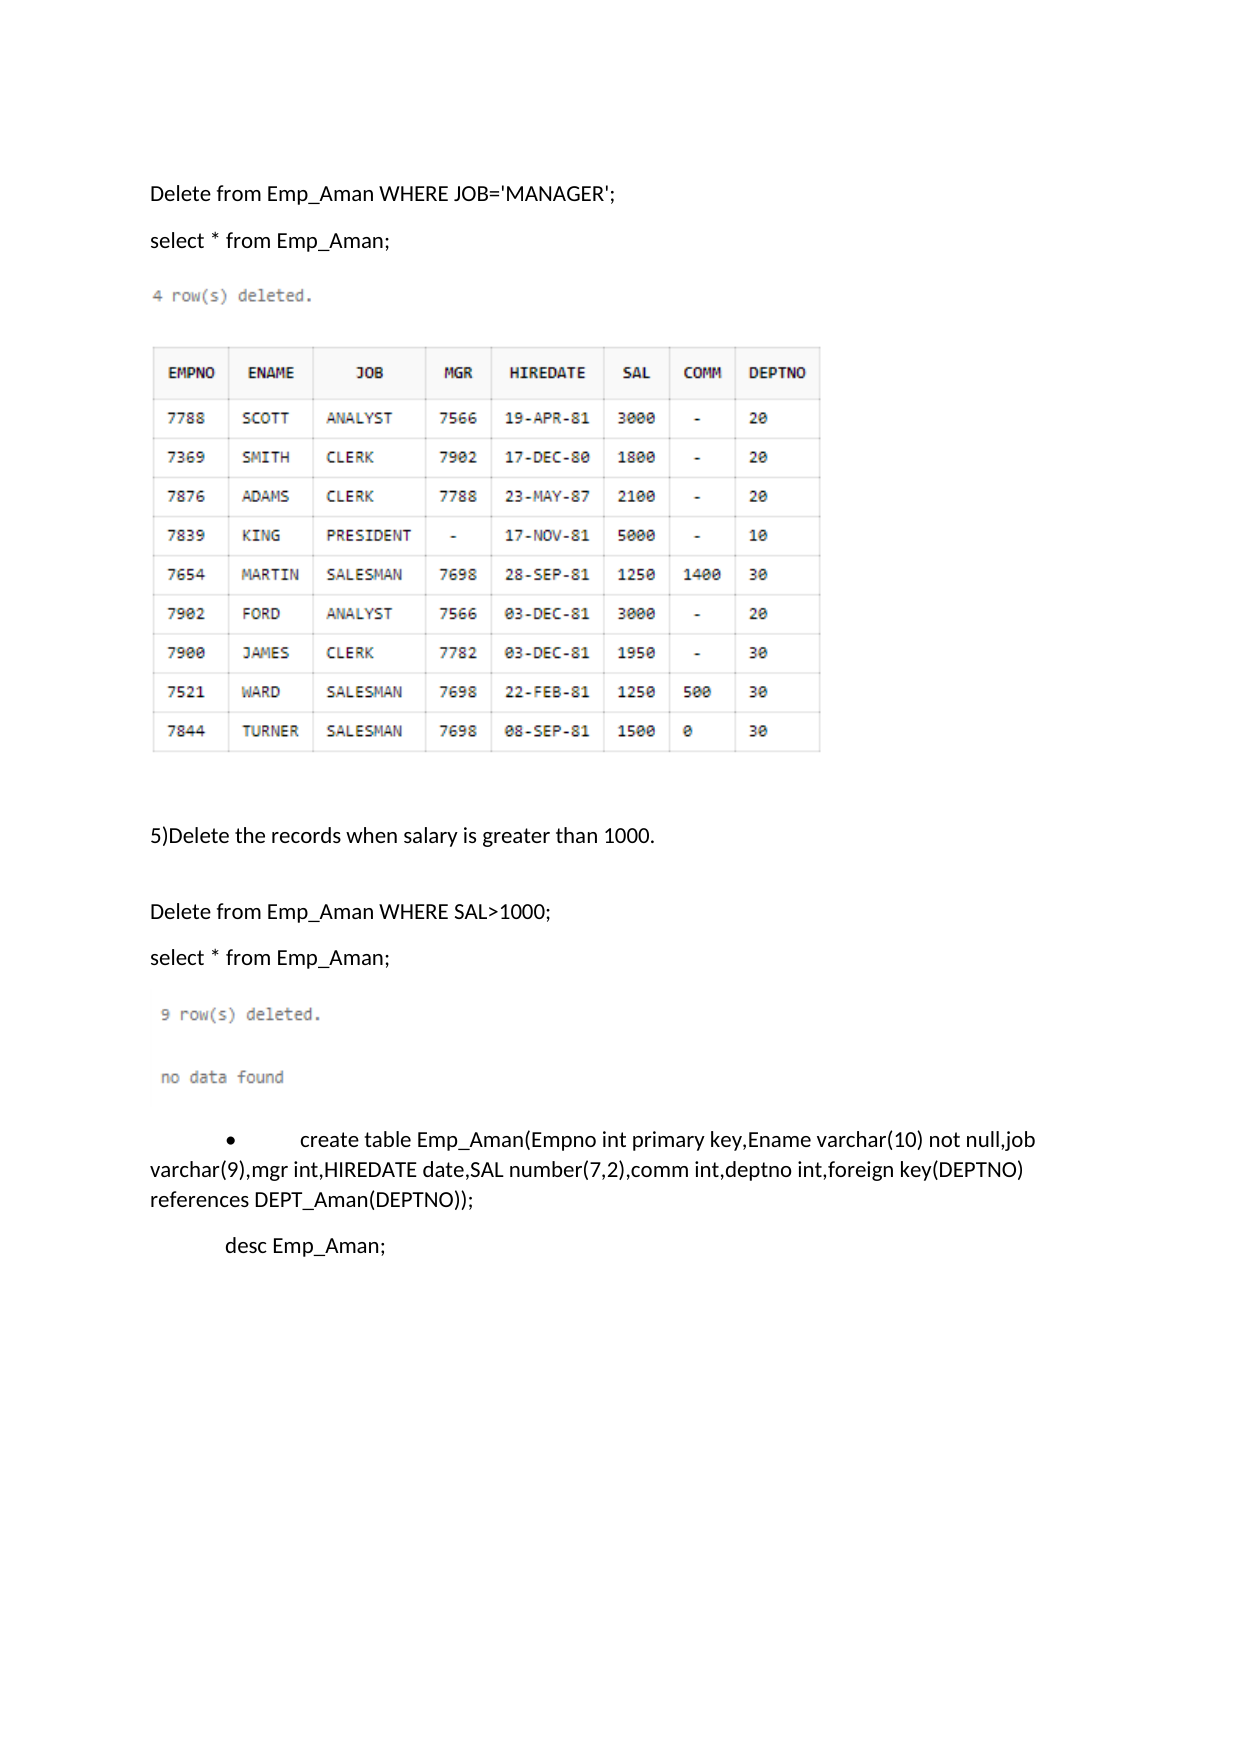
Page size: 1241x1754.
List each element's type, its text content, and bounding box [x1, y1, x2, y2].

text Delete from Emp_Aman WHERE SAL>1000; [150, 897, 1090, 925]
text • create table Emp_Aman(Empno int primary key,Ename varchar(10) not null,job varchar(9),mgr int,HIREDATE date,SAL number(7,2),comm int,deptno int,foreign key(DEPTNO) references DEPT_Aman(DEPTNO)); [150, 1125, 1090, 1213]
picture [150, 989, 364, 1107]
text select * from Emp_Aman; [150, 943, 1090, 971]
text Delete from Emp_Aman WHERE JOB='MANAGER'; [150, 179, 1090, 207]
text select * from Emp_Aman; [150, 226, 1090, 254]
text 5)Delete the records when salary is greater than 1000. [150, 821, 1090, 849]
text desc Emp_Aman; [150, 1231, 1090, 1259]
picture [150, 272, 852, 757]
